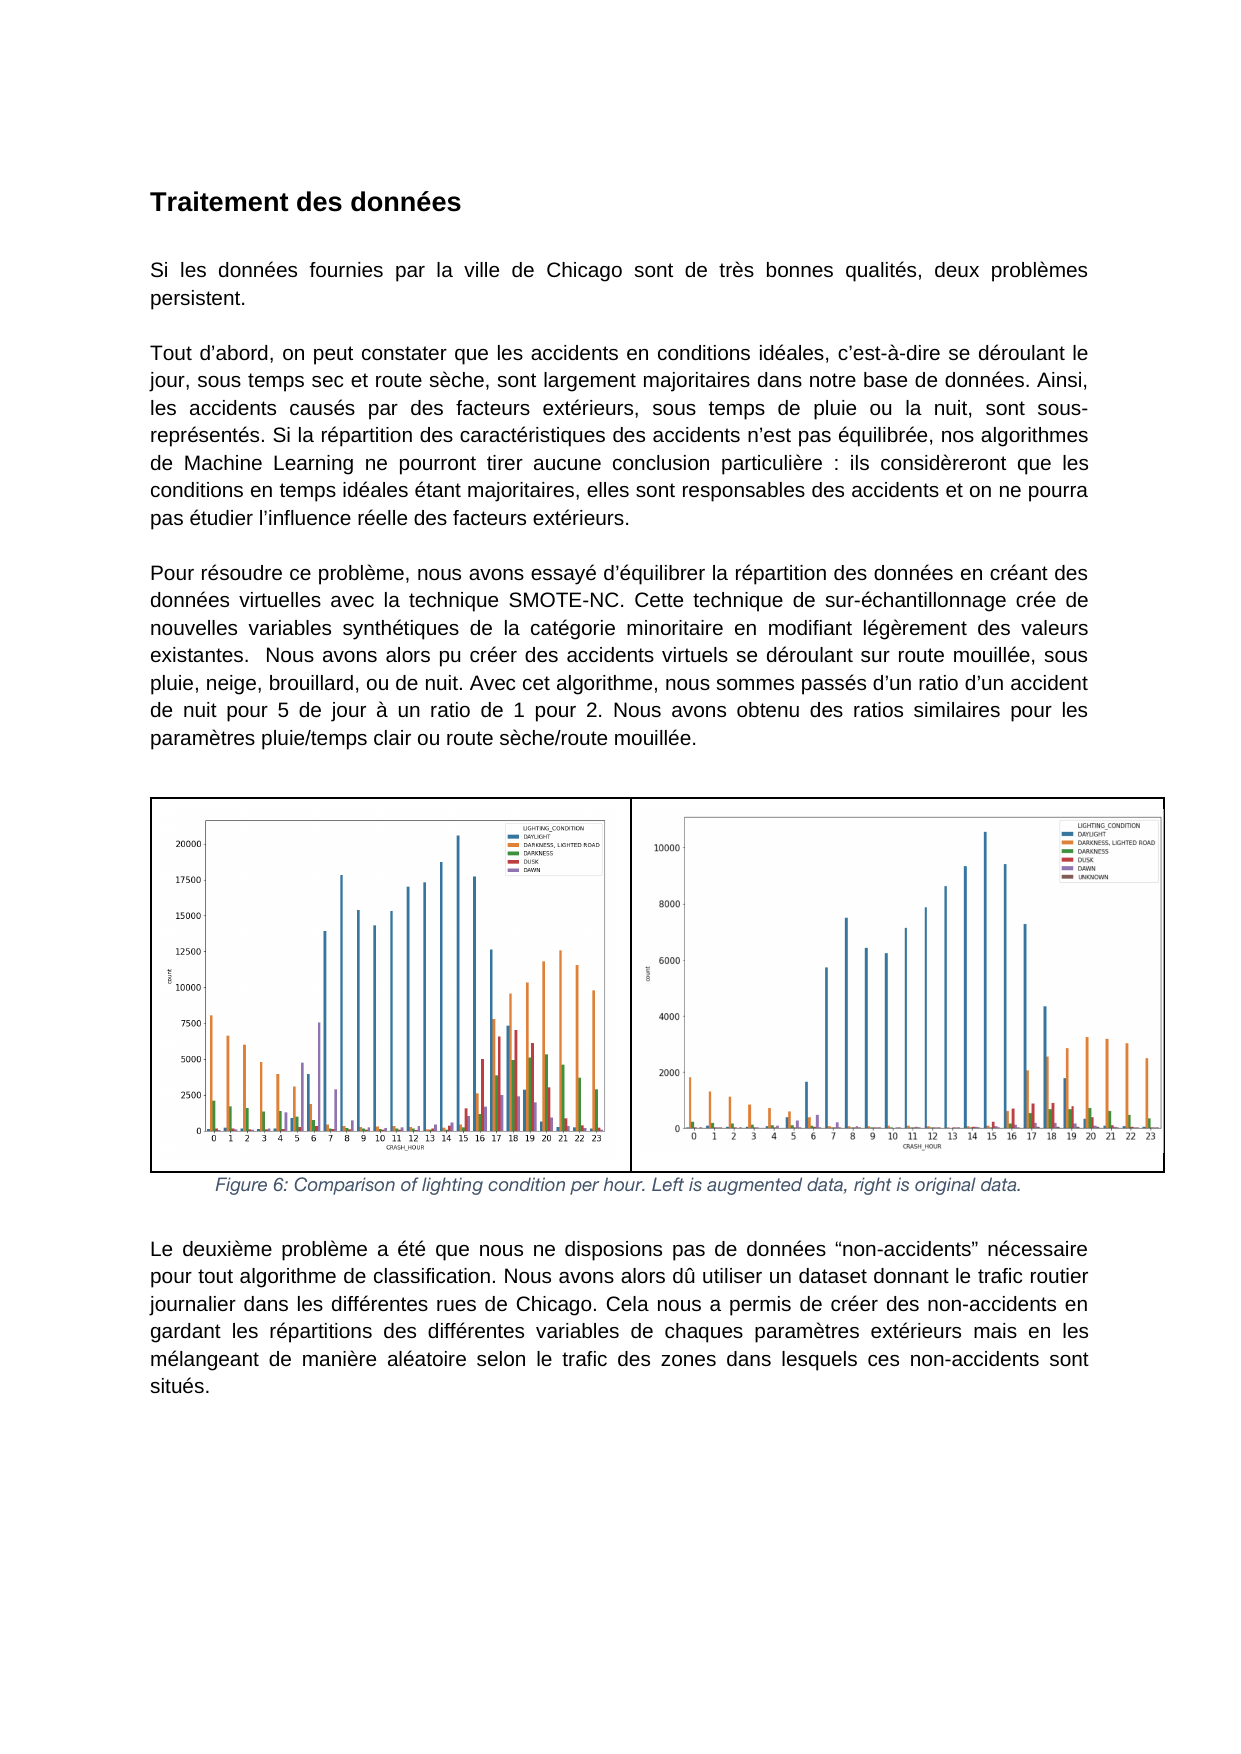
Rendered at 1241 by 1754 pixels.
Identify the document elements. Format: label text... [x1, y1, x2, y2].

text Traitement des données [150, 186, 1090, 217]
text Si les données fournies par la ville de Chicago sont de très bonnes qualités, deux problèmes persistent. [150, 258, 1090, 309]
text Le deuxième problème a été que nous ne disposions pas de données “non-accidents” nécessaire pour tout algorithme de classification. Nous avons alors dû utiliser un dataset donnant le trafic routier journalier dans les différentes rues de Chicago. Cela nous a permis de créer des non-accidents en gardant les répartitions des différentes variables de chaques paramètres extérieurs mais en les mélangeant de manière aléatoire selon le trafic des zones dans lesquels ces non-accidents sont situés. [150, 1237, 1090, 1398]
text Tout d’abord, on peut constater que les accidents en conditions idéales, c’est-à-dire se déroulant le jour, sous temps sec et route sèche, sont largement majoritaires dans notre base de données. Ainsi, les accidents causés par des facteurs extérieurs, sous temps de pluie ou la nuit, sont sous-représentés. Si la répartition des caractéristiques des accidents n’est pas équilibrée, nos algorithmes de Machine Learning ne pourront tirer aucune conclusion particulière : ils considèreront que les conditions en temps idéales étant majoritaires, elles sont responsables des accidents et on ne pourra pas étudier l’influence réelle des facteurs extérieurs. [150, 340, 1090, 529]
text Figure 6: Comparison of lighting condition per hour. Left is augmented data, right is original data. [150, 1173, 1090, 1197]
picture [641, 809, 1164, 1153]
picture [161, 809, 618, 1161]
table_header [152, 799, 630, 1171]
table_header [632, 799, 1163, 1171]
text Pour résoudre ce problème, nous avons essayé d’équilibrer la répartition des données en créant des données virtuelles avec la technique SMOTE-NC. Cette technique de sur-échantillonnage crée de nouvelles variables synthétiques de la catégorie minoritaire en modifiant légèrement des valeurs existantes. Nous avons alors pu créer des accidents virtuels se déroulant sur route mouillée, sous pluie, neige, brouillard, ou de nuit. Avec cet algorithme, nous sommes passés d’un ratio d’un accident de nuit pour 5 de jour à un ratio de 1 pour 2. Nous avons obtenu des ratios similaires pour les paramètres pluie/temps clair ou route sèche/route mouillée. [150, 560, 1090, 749]
